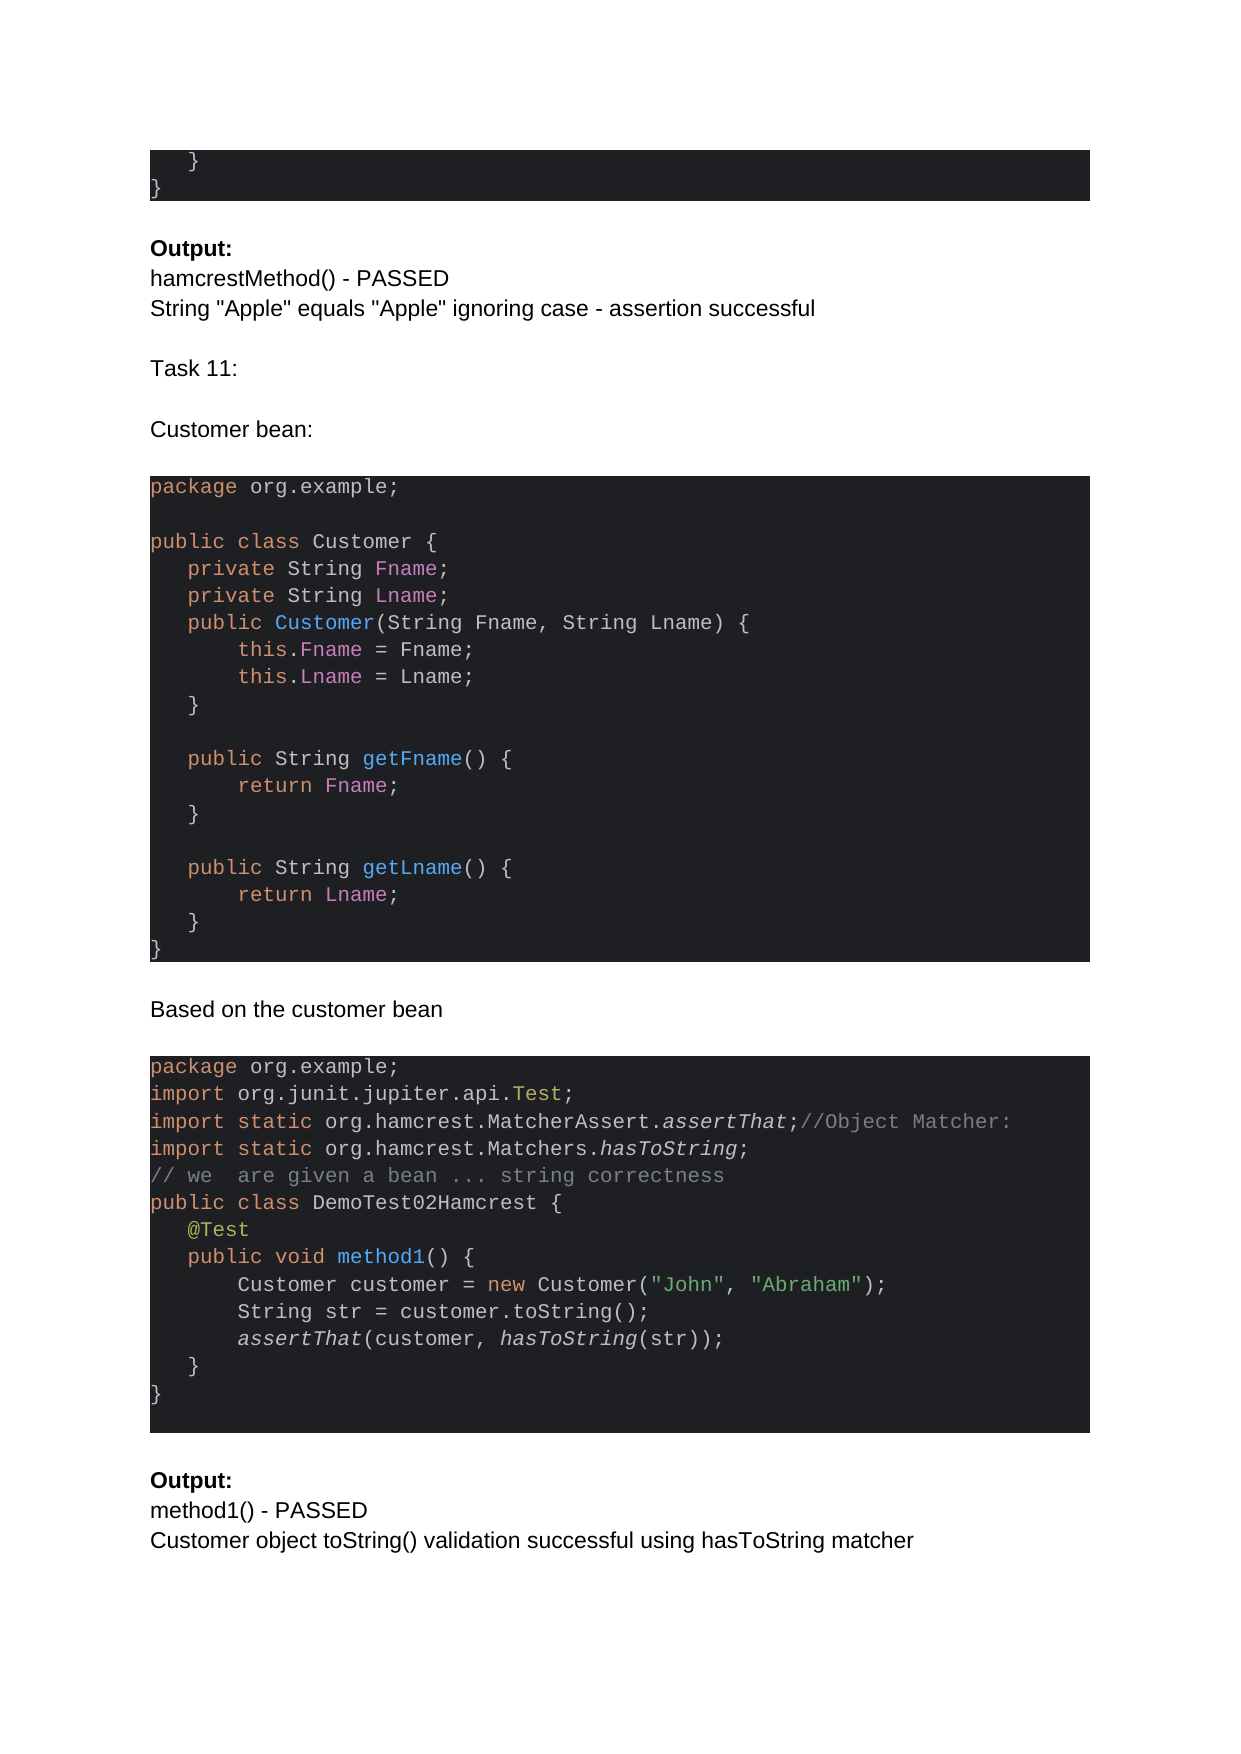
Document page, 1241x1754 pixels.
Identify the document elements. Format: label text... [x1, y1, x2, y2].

text public class Customer { [150, 531, 1090, 554]
text return Lname; [150, 884, 1090, 908]
text package org.example; [150, 1056, 1090, 1080]
text import static org.hamcrest.Matchers.hasToString; [150, 1138, 1090, 1161]
text package org.example; [150, 476, 1090, 500]
text Output: [150, 234, 1090, 261]
text } [150, 938, 1090, 962]
text } [150, 1355, 1090, 1379]
text Customer customer = new Customer("John", "Abraham"); [150, 1274, 1090, 1297]
text public void method1() { [150, 1247, 1090, 1270]
text } [150, 802, 1090, 826]
text Customer bean: [150, 416, 1090, 442]
text public Customer(String Fname, String Lname) { [150, 612, 1090, 636]
text Customer object toString() validation successful using hasToString matcher [150, 1527, 1090, 1554]
text private String Lname; [150, 585, 1090, 609]
text this.Fname = Fname; [150, 639, 1090, 663]
text @Test [150, 1219, 1090, 1243]
text public String getFname() { [150, 748, 1090, 772]
text public String getLname() { [150, 857, 1090, 881]
text } [150, 694, 1090, 717]
text } [150, 1382, 1090, 1406]
text Output: [150, 1467, 1090, 1493]
text Based on the customer bean [150, 996, 1090, 1022]
text } [150, 150, 1090, 174]
text hamcrestMethod() - PASSED [150, 265, 1090, 291]
text } [150, 177, 1090, 201]
text method1() - PASSED [150, 1497, 1090, 1524]
text String str = customer.toString(); [150, 1301, 1090, 1324]
text private String Fname; [150, 558, 1090, 581]
text this.Lname = Lname; [150, 667, 1090, 690]
text import static org.hamcrest.MatcherAssert.assertThat;//Object Matcher: [150, 1111, 1090, 1134]
text } [150, 911, 1090, 935]
text // we are given a bean ... string correctness [150, 1165, 1090, 1189]
text import org.junit.jupiter.api.Test; [150, 1083, 1090, 1107]
text String "Apple" equals "Apple" ignoring case - assertion successful [150, 295, 1090, 321]
text return Fname; [150, 775, 1090, 799]
text assertThat(customer, hasToString(str)); [150, 1328, 1090, 1352]
text Task 11: [150, 355, 1090, 382]
text public class DemoTest02Hamcrest { [150, 1192, 1090, 1216]
